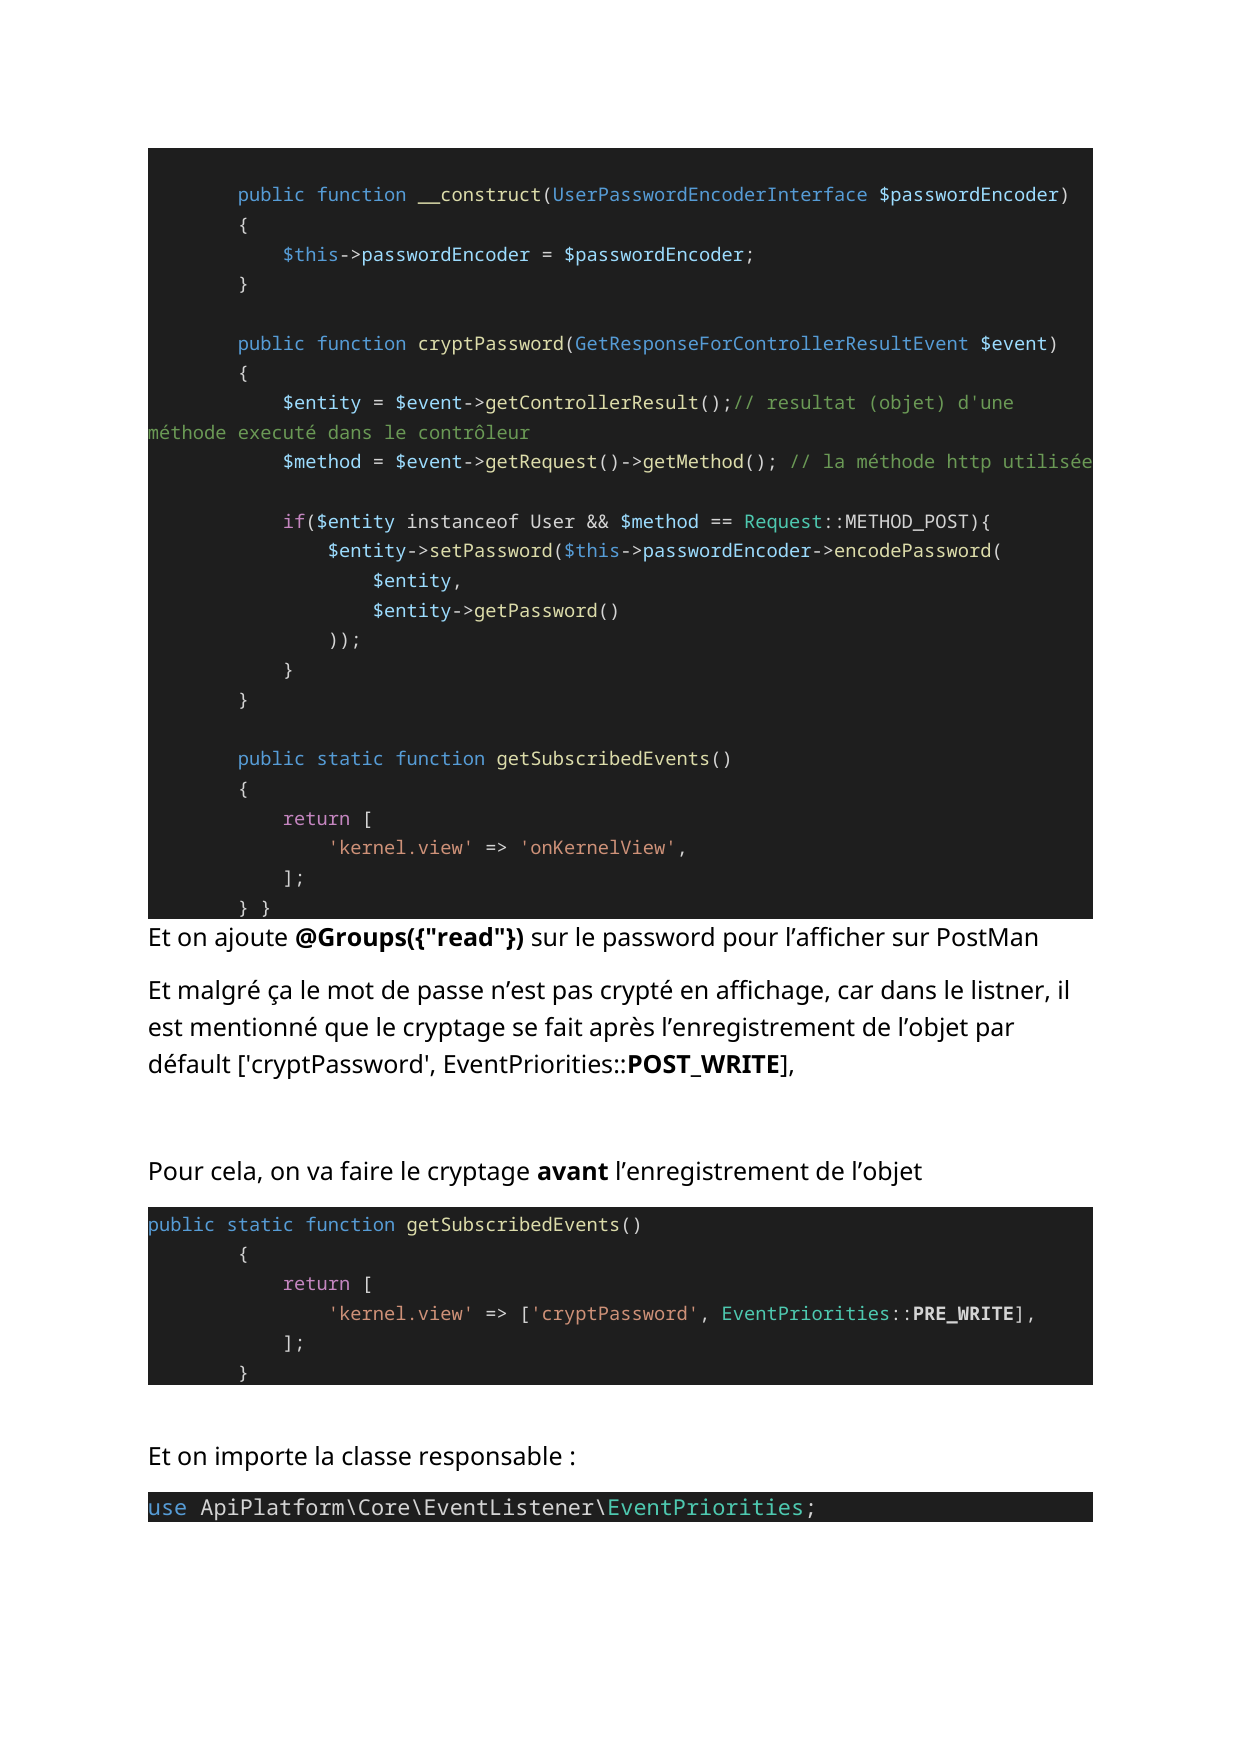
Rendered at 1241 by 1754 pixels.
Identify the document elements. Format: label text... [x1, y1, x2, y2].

text use ApiPlatform\Core\EventListener\EventPriorities; [148, 1492, 1093, 1522]
text Et malgré ça le mot de passe n’est pas crypté en affichage, car dans le listner, il est mentionné que le cryptage se fait après l’enregistrement de l’objet par défault ['cryptPassword', EventPriorities::POST_WRITE], [148, 973, 1093, 1081]
text $entity = $event->getControllerResult();// resultat (objet) d'une méthode executé dans le contrôleur [148, 385, 1093, 444]
text 'kernel.view' => 'onKernelView', [148, 830, 1093, 860]
text { [148, 207, 1093, 237]
text Pour cela, on va faire le cryptage avant l’enregistrement de l’objet [148, 1153, 1093, 1187]
text public static function getSubscribedEvents() [148, 1207, 1093, 1236]
text $this->passwordEncoder = $passwordEncoder; [148, 237, 1093, 266]
text 'kernel.view' => ['cryptPassword', EventPriorities::PRE_WRITE], [148, 1296, 1093, 1326]
text { [148, 1236, 1093, 1266]
text { [148, 355, 1093, 385]
text Et on importe la classe responsable : [148, 1438, 1093, 1472]
text Et on ajoute @Groups({"read"}) sur le password pour l’afficher sur PostMan [148, 919, 1093, 953]
text } } [148, 890, 1093, 919]
text if($entity instanceof User && $method == Request::METHOD_POST){ [148, 504, 1093, 533]
text public function __construct(UserPasswordEncoderInterface $passwordEncoder) [148, 177, 1093, 207]
text ]; [148, 1326, 1093, 1355]
text $method = $event->getRequest()->getMethod(); // la méthode http utilisée [148, 444, 1093, 474]
text } [148, 1355, 1093, 1385]
text } [148, 266, 1093, 296]
text return [ [148, 1266, 1093, 1296]
text $entity->setPassword($this->passwordEncoder->encodePassword( [148, 533, 1093, 563]
text )); [148, 623, 1093, 652]
text return [ [148, 801, 1093, 830]
text $entity, [148, 563, 1093, 593]
text } [148, 652, 1093, 682]
text public function cryptPassword(GetResponseForControllerResultEvent $event) [148, 326, 1093, 355]
text } [148, 682, 1093, 712]
text $entity->getPassword() [148, 593, 1093, 623]
text { [148, 771, 1093, 801]
text public static function getSubscribedEvents() [148, 741, 1093, 771]
text ]; [148, 860, 1093, 890]
